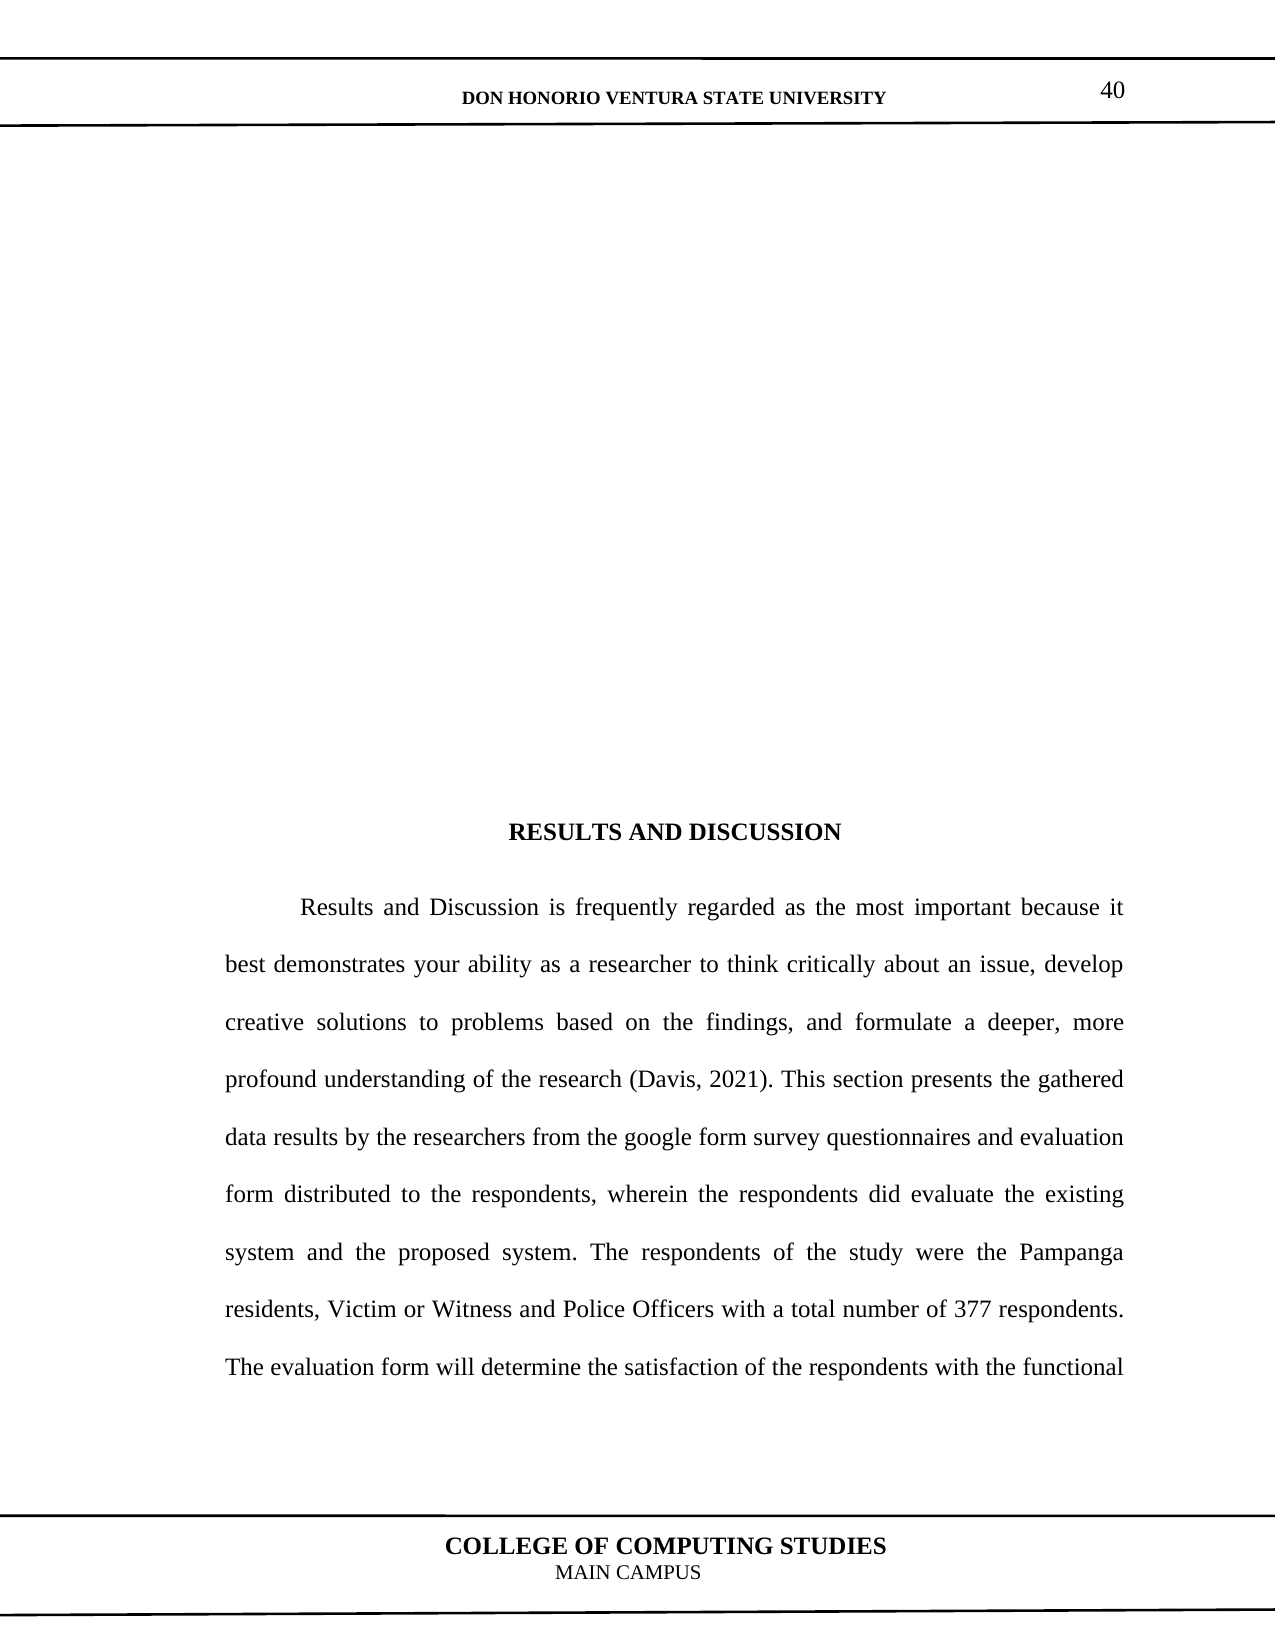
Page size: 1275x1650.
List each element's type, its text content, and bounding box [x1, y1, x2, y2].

text RESULTS AND DISCUSSION [225, 817, 1125, 846]
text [225, 892, 1125, 1380]
